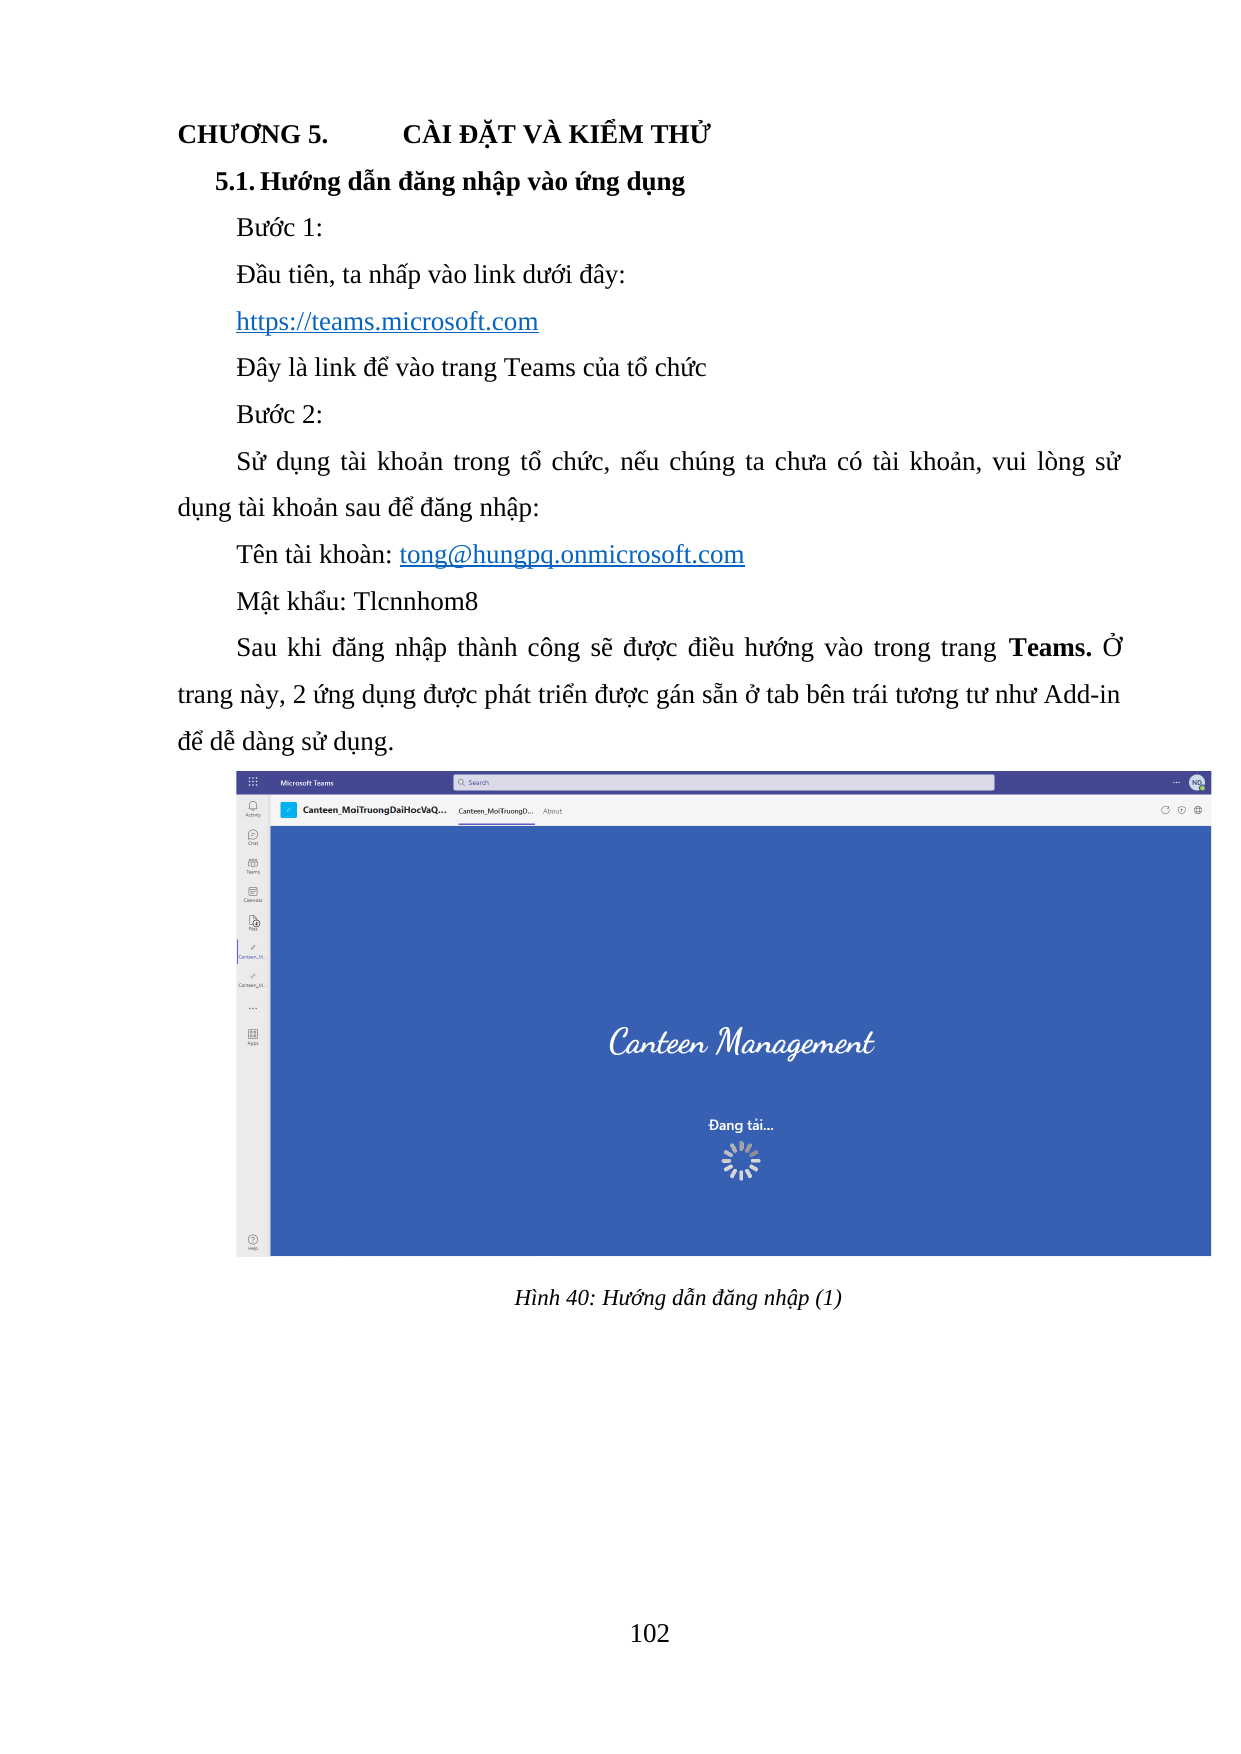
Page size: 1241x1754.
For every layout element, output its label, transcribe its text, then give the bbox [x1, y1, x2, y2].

text Bước 1: [177, 211, 1122, 243]
text Bước 2: [177, 398, 1122, 429]
text Đây là link để vào trang Teams của tổ chức [177, 351, 1122, 383]
text Sử dụng tài khoản trong tổ chức, nếu chúng ta chưa có tài khoản, vui lòng sử dụng tài khoản sau để đăng nhập: [177, 445, 1122, 523]
text https://teams.microsoft.com [177, 305, 1122, 336]
text Sau khi đăng nhập thành công sẽ được điều hướng vào trong trang Teams. Ở trang này, 2 ứng dụng được phát triển được gán sẵn ở tab bên trái tương tư như Add-in để dễ dàng sử dụng. [177, 631, 1122, 756]
subtitle CÀI ĐẶT VÀ KIỂM THỬ [177, 118, 1122, 149]
text Mật khẩu: Tlcnnhom8 [177, 585, 1122, 616]
subtitle Hướng dẫn đăng nhập vào ứng dụng [215, 165, 1122, 196]
picture [236, 771, 1212, 1257]
text Đầu tiên, ta nhấp vào link dưới đây: [177, 258, 1122, 289]
text Tên tài khoàn: tong@hungpq.onmicrosoft.com [177, 538, 1122, 569]
